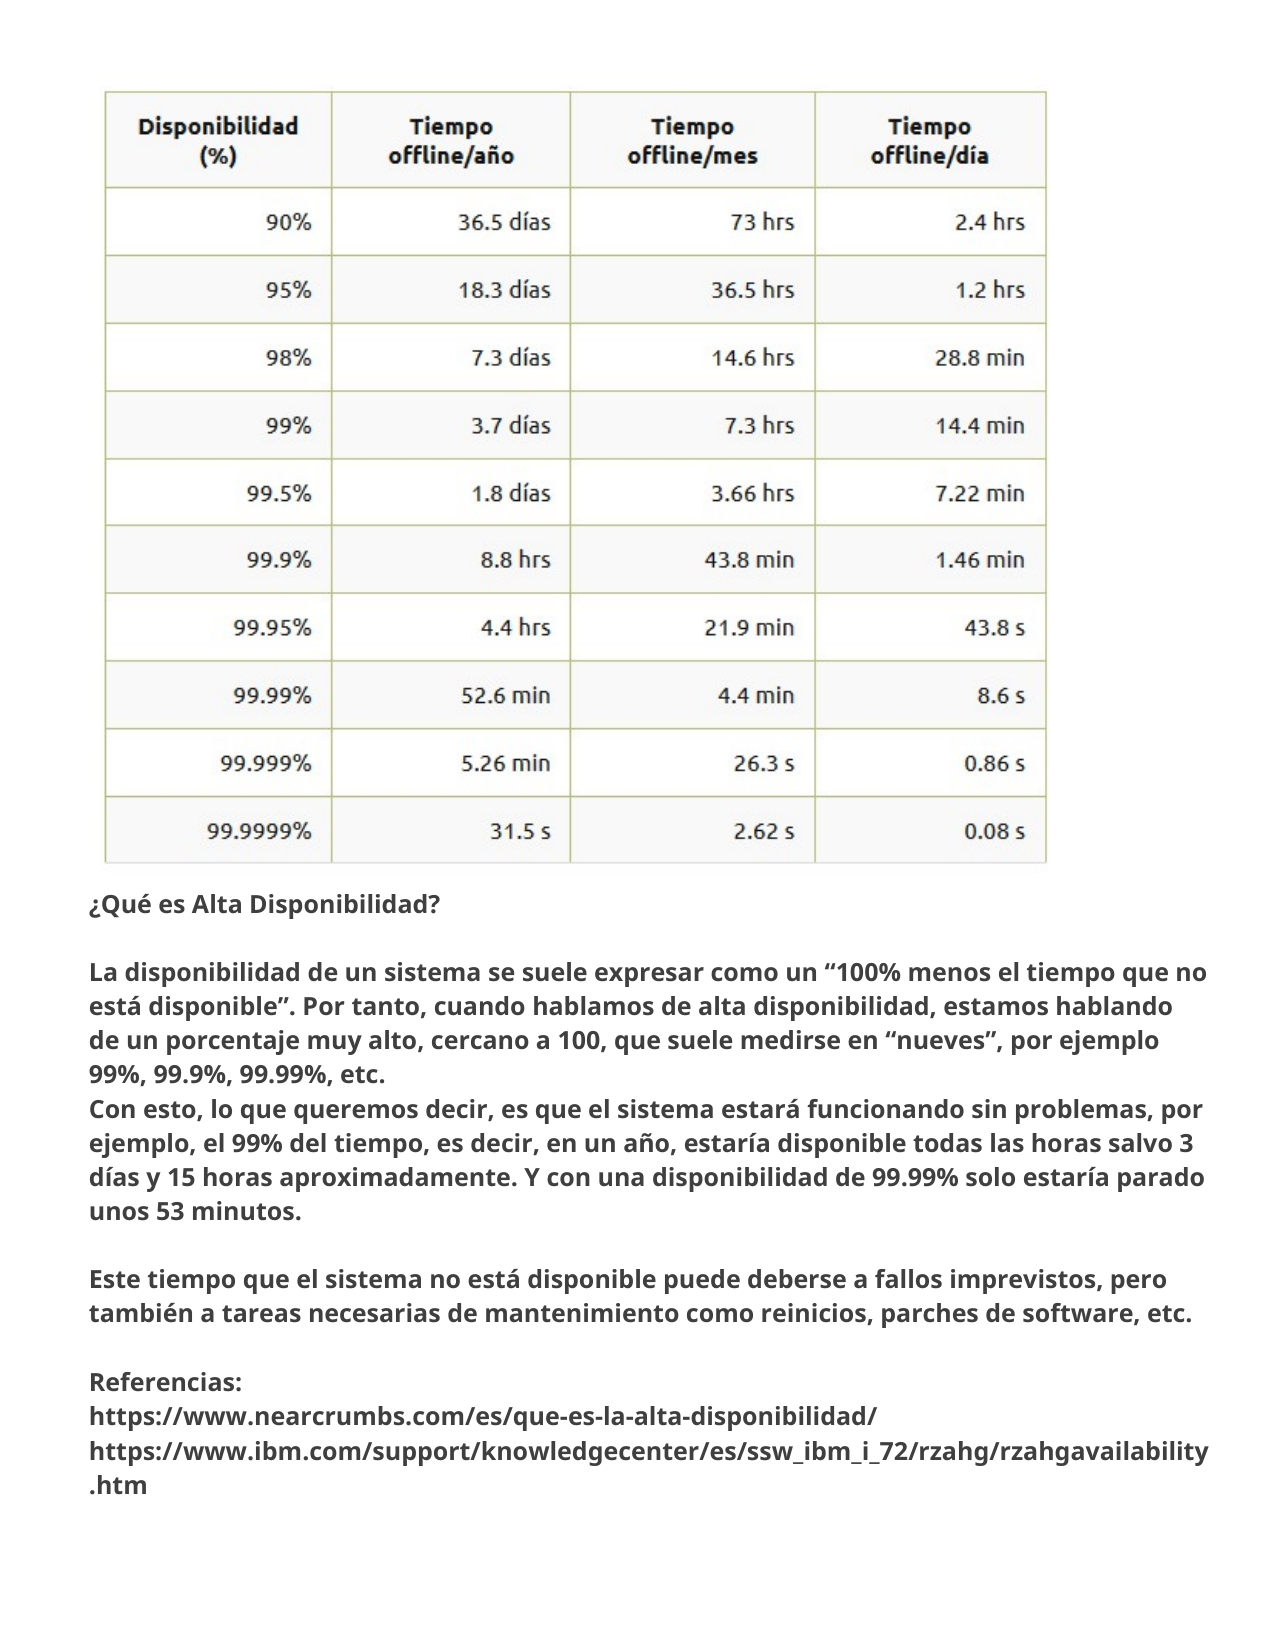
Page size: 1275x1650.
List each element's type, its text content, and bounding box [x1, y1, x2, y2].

text https://www.nearcrumbs.com/es/que-es-la-alta-disponibilidad/ [89, 1399, 1211, 1433]
text ¿Qué es Alta Disponibilidad? [89, 886, 1211, 920]
text Referencias: [89, 1365, 1211, 1399]
text https://www.ibm.com/support/knowledgecenter/es/ssw_ibm_i_72/rzahg/rzahgavailability [89, 1433, 1211, 1467]
picture [88, 73, 1064, 887]
text Con esto, lo que queremos decir, es que el sistema estará funcionando sin problemas, por ejemplo, el 99% del tiempo, es decir, en un año, estaría disponible todas las horas salvo 3 días y 15 horas aproximadamente. Y con una disponibilidad de 99.99% solo estaría parado unos 53 minutos. [89, 1091, 1211, 1228]
text Este tiempo que el sistema no está disponible puede deberse a fallos imprevistos, pero también a tareas necesarias de mantenimiento como reinicios, parches de software, etc. [89, 1262, 1211, 1330]
text .htm [89, 1467, 1211, 1502]
text La disponibilidad de un sistema se suele expresar como un “100% menos el tiempo que no está disponible”. Por tanto, cuando hablamos de alta disponibilidad, estamos hablando de un porcentaje muy alto, cercano a 100, que suele medirse en “nueves”, por ejemplo 99%, 99.9%, 99.99%, etc. [89, 955, 1211, 1091]
